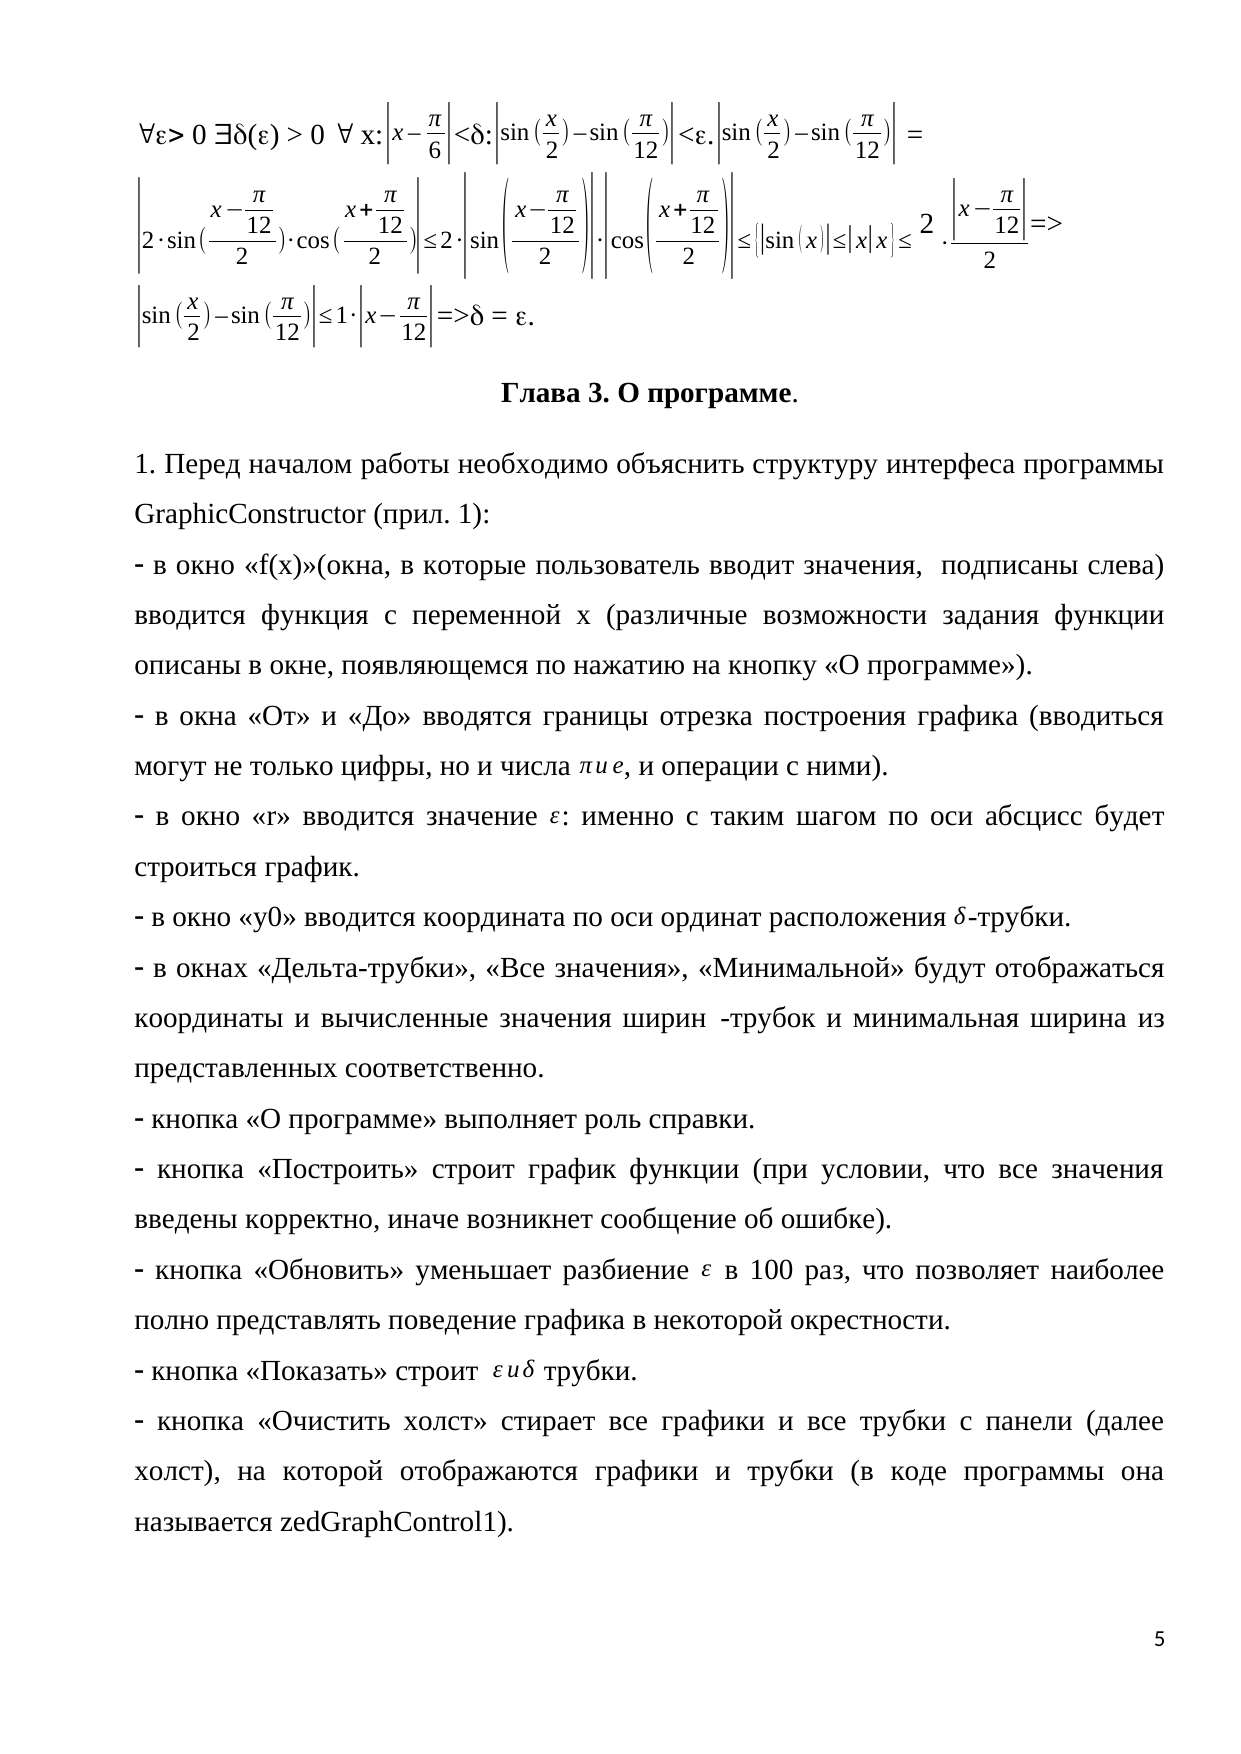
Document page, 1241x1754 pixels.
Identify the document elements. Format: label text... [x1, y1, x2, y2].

text 1. Перед началом работы необходимо объяснить структуру интерфеса программы GraphicConstructor (прил. 1): [134, 446, 1165, 530]
text 0 () > 0 x:<:<. = 2 =>=> = . [134, 102, 1165, 349]
text в окнах «Дельта-трубки», «Все значения», «Минимальной» будут отображаться координаты и вычисленные значения ширин -трубок и минимальная ширина из представленных соответственно. [134, 950, 1165, 1084]
text кнопка «Очистить холст» стирает все графики и все трубки с панели (далее холст), на которой отображаются графики и трубки (в коде программы она называется zedGraphControl1). [134, 1403, 1165, 1537]
text кнопка «Построить» строит график функции (при условии, что все значения введены корректно, иначе возникнет сообщение об ошибке). [134, 1151, 1165, 1235]
text в окна «От» и «До» вводятся границы отрезка построения графика (вводиться могут не только цифры, но и числа , и операции с ними). [134, 698, 1165, 782]
text в окно «r» вводится значение : именно с таким шагом по оси абсцисс будет строиться график. [134, 798, 1165, 882]
text кнопка «Показать» строит трубки. [134, 1353, 1165, 1386]
text в окно «y0» вводится координата по оси ординат расположения -трубки. [134, 899, 1165, 933]
text Глава 3. О программе. [134, 375, 1165, 408]
text кнопка «О программе» выполняет роль справки. [134, 1101, 1165, 1134]
text в окно «f(x)»(окна, в которые пользователь вводит значения, подписаны слева) вводится функция с переменной х (различные возможности задания функции описаны в окне, появляющемся по нажатию на кнопку «О программе»). [134, 547, 1165, 681]
text кнопка «Обновить» уменьшает разбиение в 100 раз, что позволяет наиболее полно представлять поведение графика в некоторой окрестности. [134, 1252, 1165, 1336]
